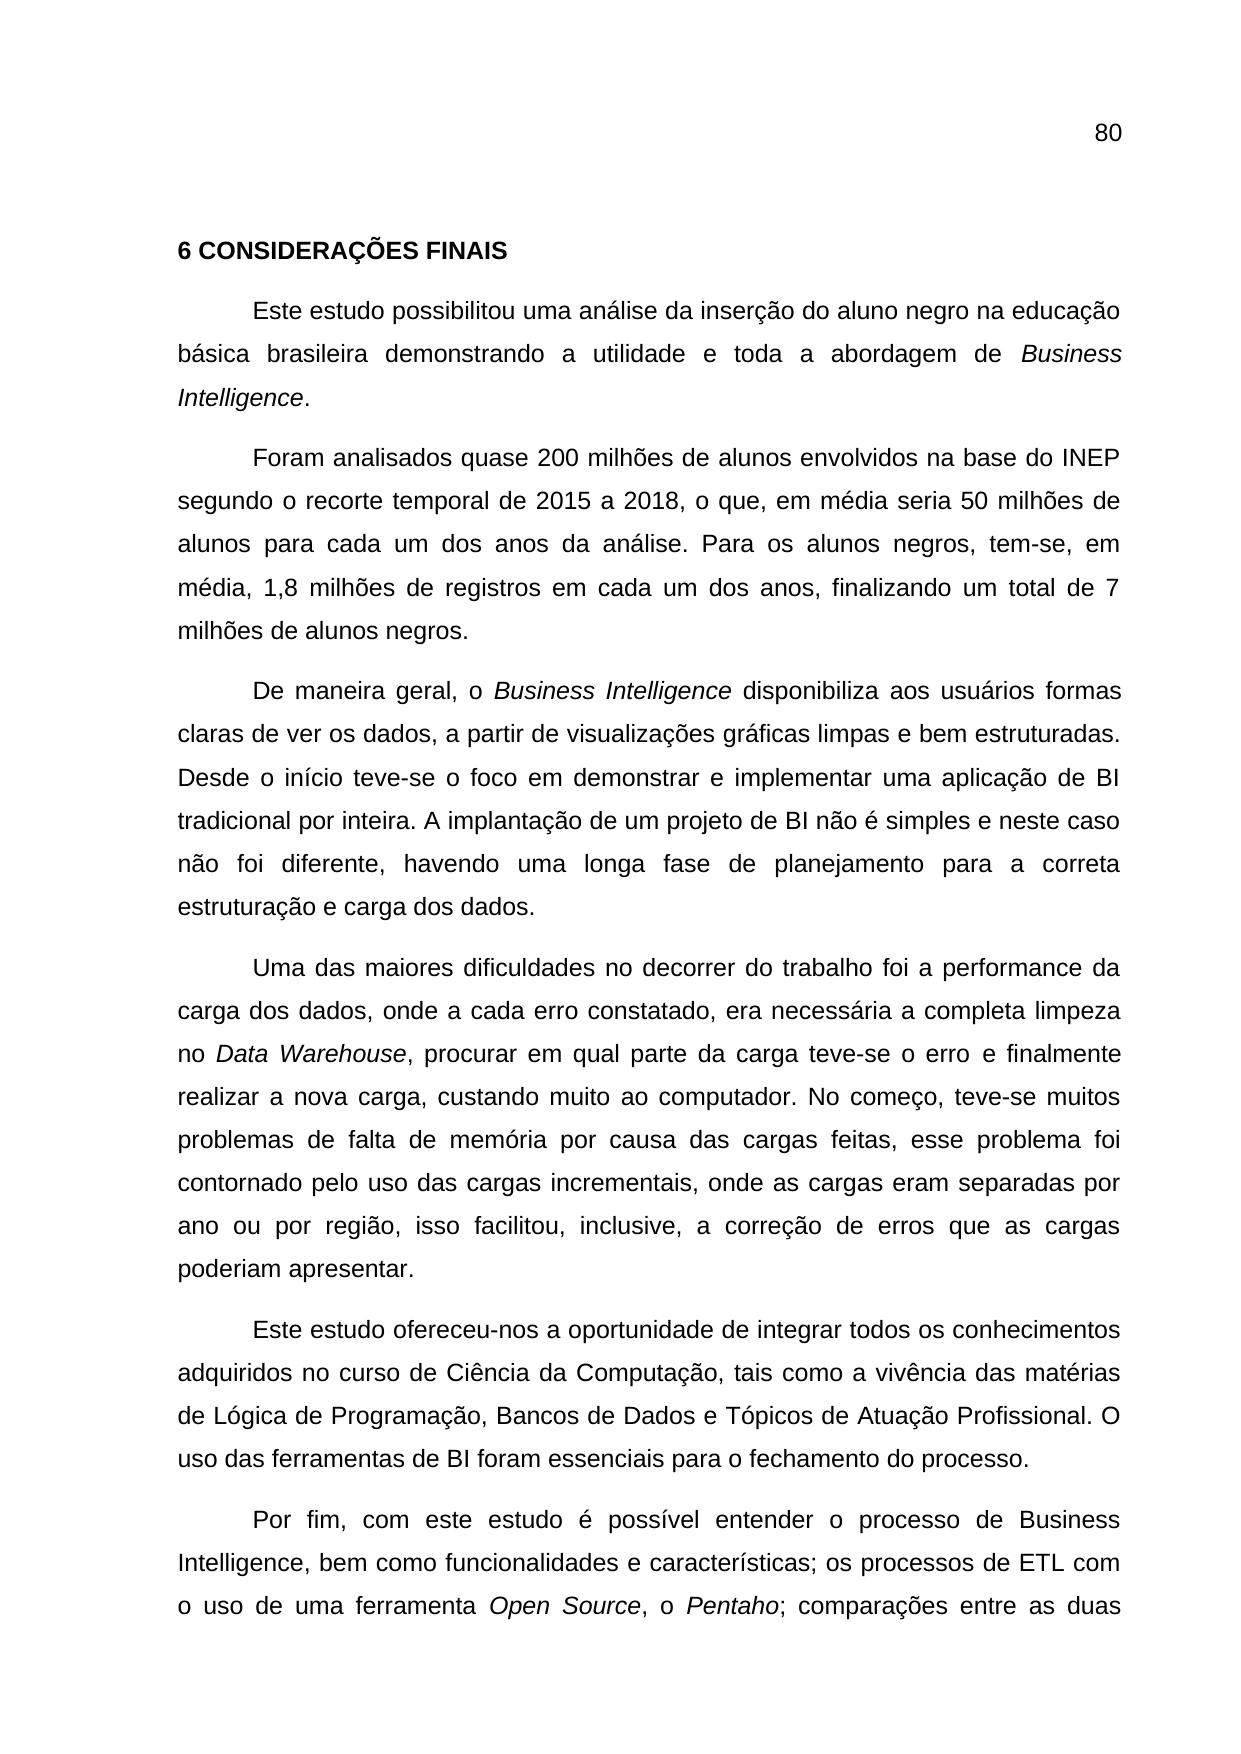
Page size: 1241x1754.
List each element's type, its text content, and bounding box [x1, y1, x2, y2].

text Uma das maiores dificuldades no decorrer do trabalho foi a performance da carga dos dados, onde a cada erro constatado, era necessária a completa limpeza no Data Warehouse, procurar em qual parte da carga teve-se o erro e finalmente realizar a nova carga, custando muito ao computador. No começo, teve-se muitos problemas de falta de memória por causa das cargas feitas, esse problema foi contornado pelo uso das cargas incrementais, onde as cargas eram separadas por ano ou por região, isso facilitou, inclusive, a correção de erros que as cargas poderiam apresentar. [177, 952, 1122, 1283]
text De maneira geral, o Business Intelligence disponibiliza aos usuários formas claras de ver os dados, a partir de visualizações gráficas limpas e bem estruturadas. Desde o início teve-se o foco em demonstrar e implementar uma aplicação de BI tradicional por inteira. A implantação de um projeto de BI não é simples e neste caso não foi diferente, havendo uma longa fase de planejamento para a correta estruturação e carga dos dados. [177, 676, 1122, 921]
text Este estudo ofereceu-nos a oportunidade de integrar todos os conhecimentos adquiridos no curso de Ciência da Computação, tais como a vivência das matérias de Lógica de Programação, Bancos de Dados e Tópicos de Atuação Profissional. O uso das ferramentas de BI foram essenciais para o fechamento do processo. [177, 1315, 1122, 1473]
text Foram analisados quase 200 milhões de alunos envolvidos na base do INEP segundo o recorte temporal de 2015 a 2018, o que, em média seria 50 milhões de alunos para cada um dos anos da análise. Para os alunos negros, tem-se, em média, 1,8 milhões de registros em cada um dos anos, finalizando um total de 7 milhões de alunos negros. [177, 443, 1122, 644]
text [177, 1505, 1122, 1620]
subtitle 6 CONSIDERAÇÕES FINAIS [177, 236, 1122, 264]
text Este estudo possibilitou uma análise da inserção do aluno negro na educação básica brasileira demonstrando a utilidade e toda a abordagem de Business Intelligence. [177, 296, 1122, 411]
